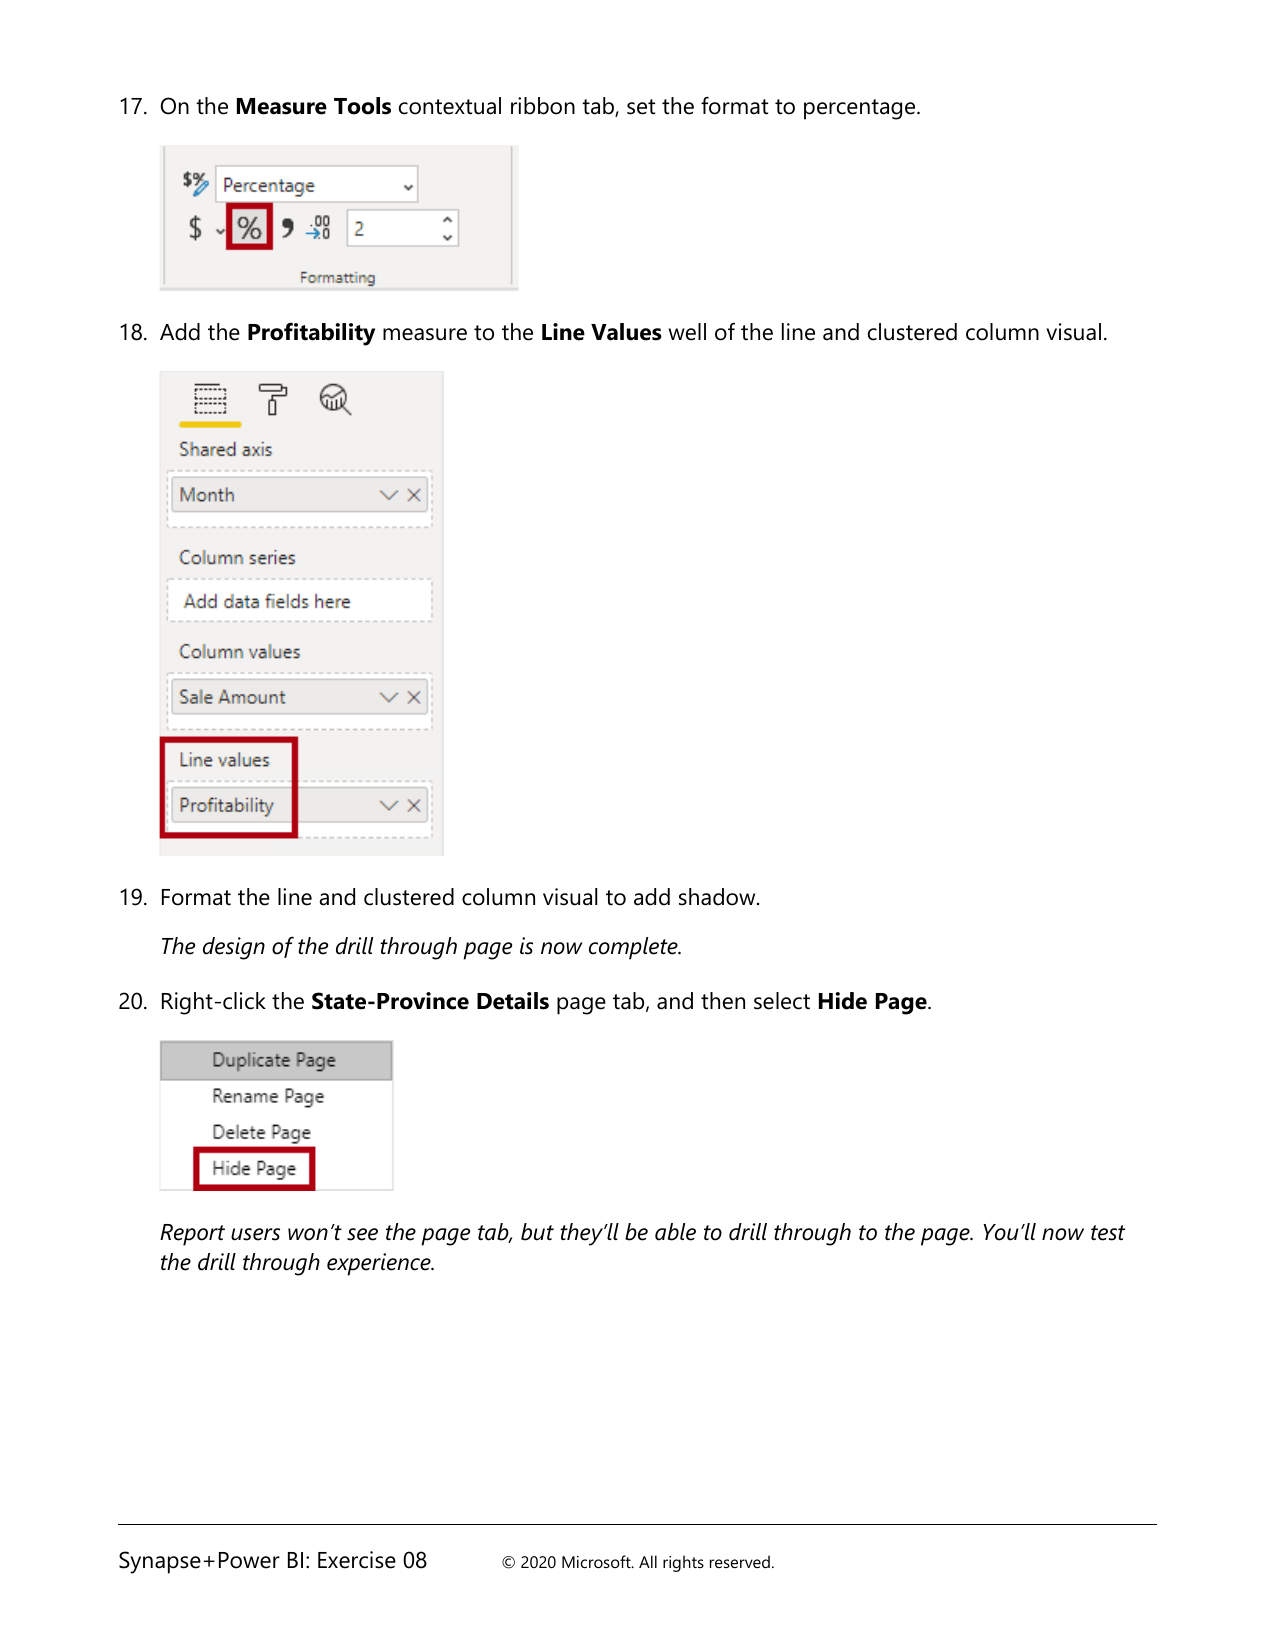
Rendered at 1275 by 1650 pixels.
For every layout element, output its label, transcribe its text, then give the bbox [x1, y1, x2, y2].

text The design of the drill through page is now complete. [159, 929, 1157, 960]
text Right-click the State-Province Details page tab, and then select Hide Page. [118, 985, 1157, 1016]
picture [159, 1040, 394, 1191]
text Report users won’t see the page tab, but they’ll be able to drill through to the page. You’ll now test the drill through experience. [159, 1216, 1157, 1277]
text Format the line and clustered column visual to add shadow. [118, 880, 1157, 911]
text On the Measure Tools contextual ribbon tab, set the format to percentage. [118, 89, 1157, 120]
picture [159, 145, 519, 291]
picture [159, 371, 444, 856]
text Add the Profitability measure to the Line Values well of the line and clustered column visual. [118, 315, 1157, 346]
